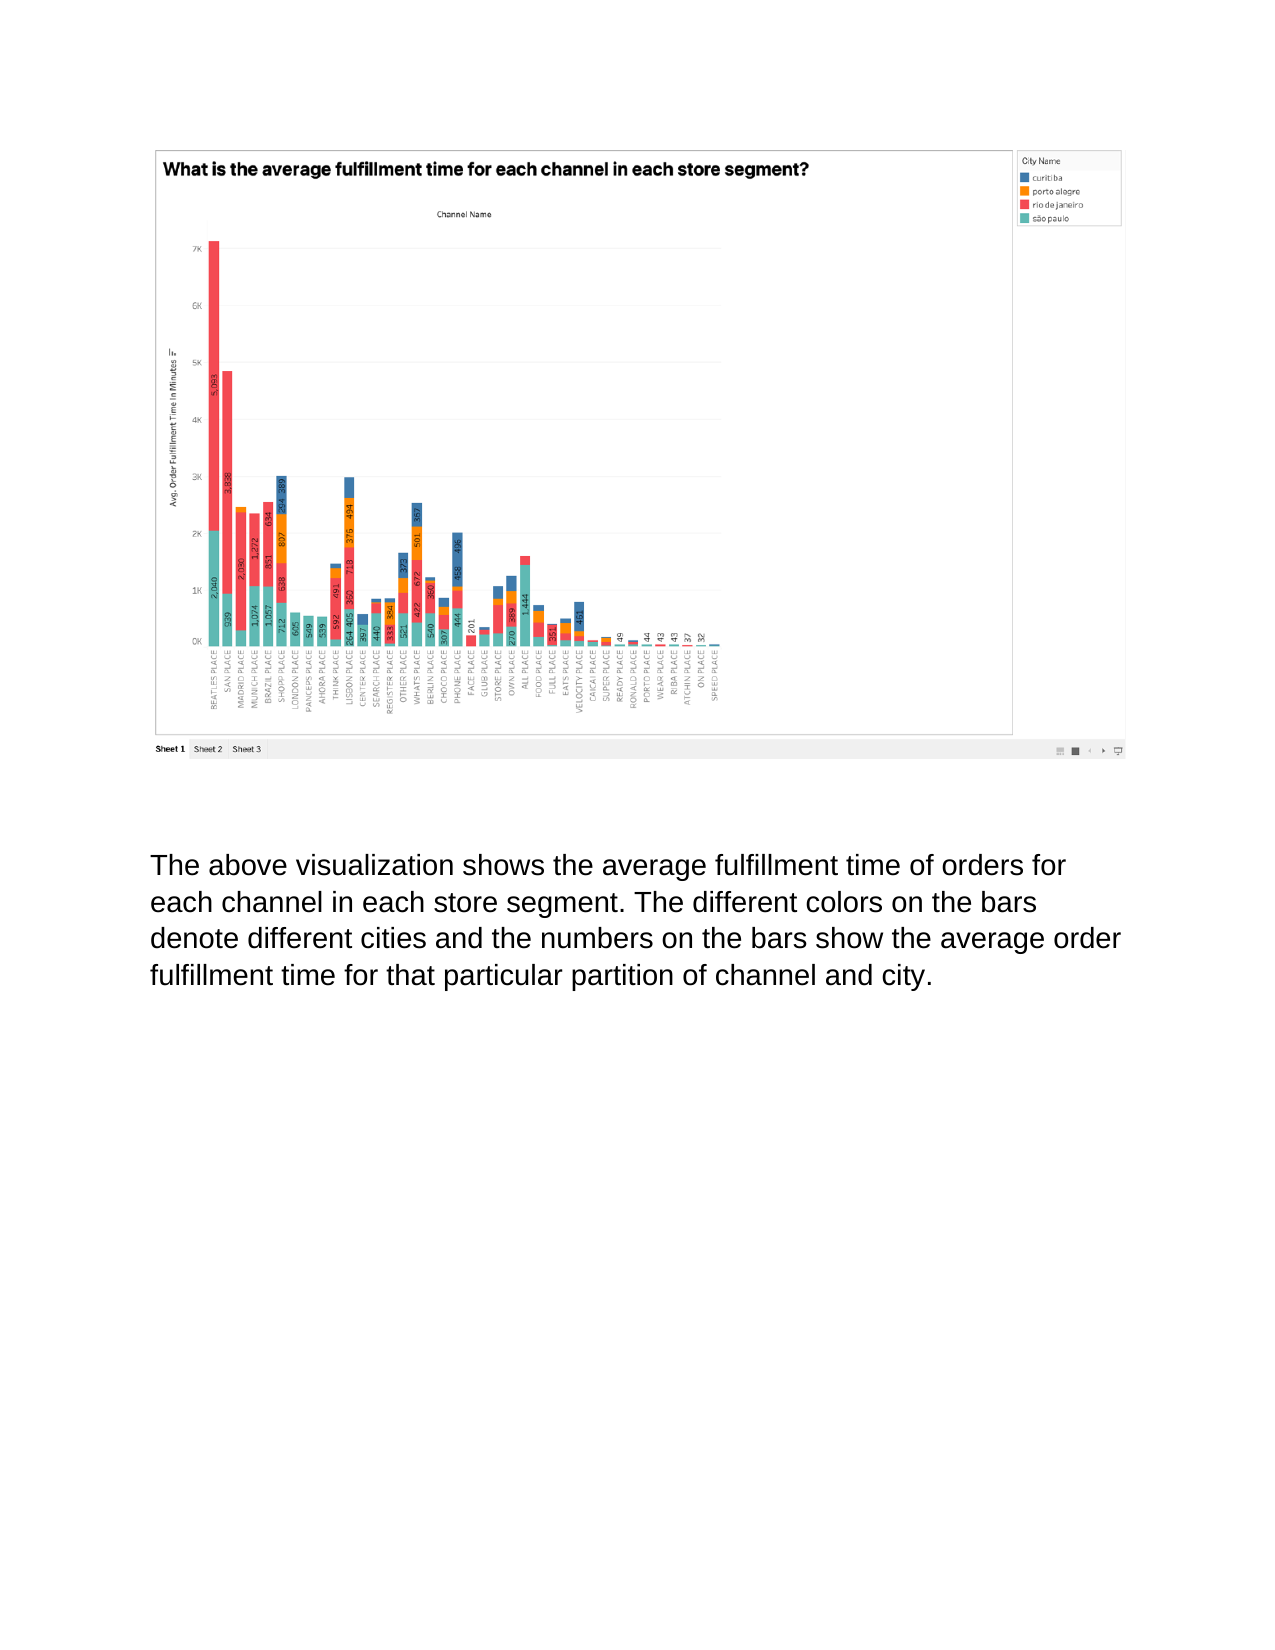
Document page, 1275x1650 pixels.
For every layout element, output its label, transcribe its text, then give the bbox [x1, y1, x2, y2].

text The above visualization shows the average fulfillment time of orders for each channel in each store segment. The different colors on the bars denote different cities and the numbers on the bars show the average order fulfillment time for that particular partition of channel and city. [150, 848, 1125, 992]
picture [150, 150, 1125, 759]
